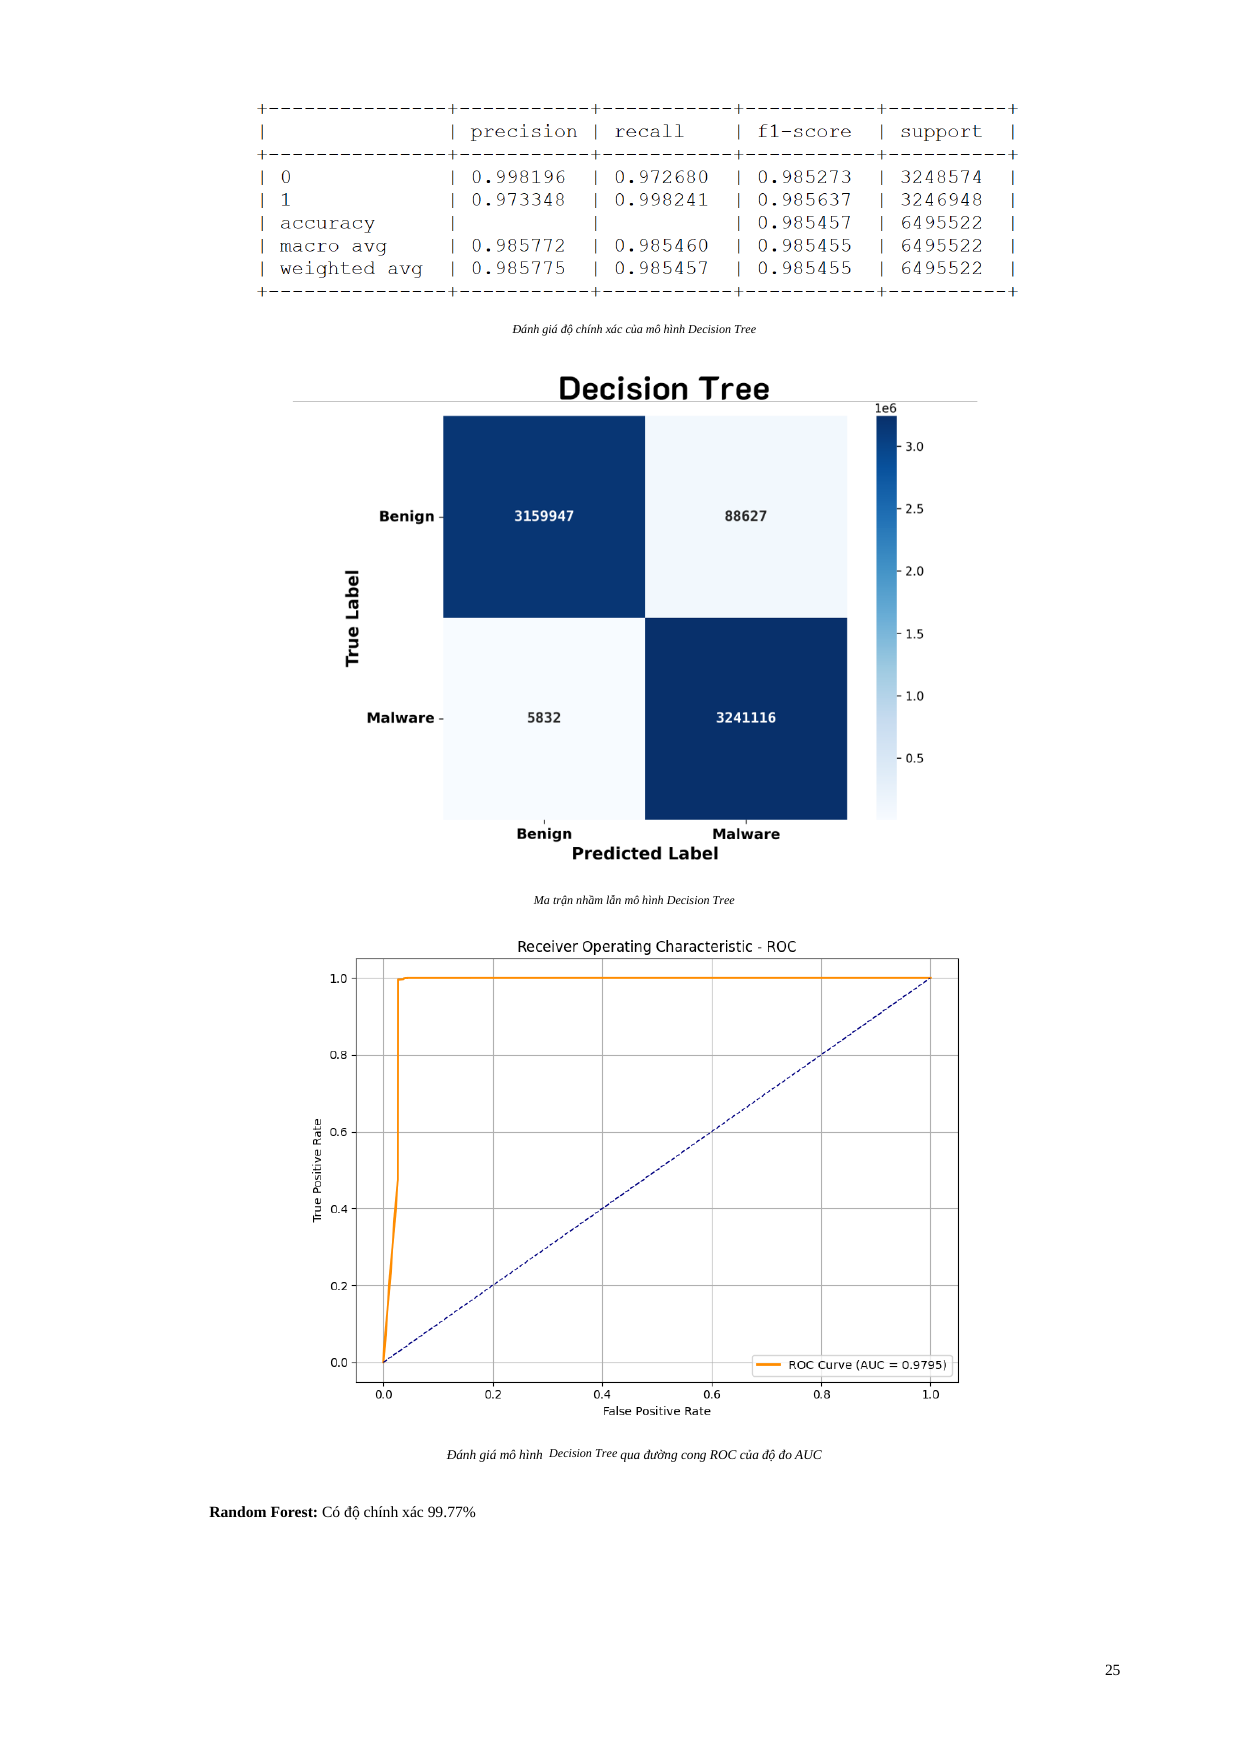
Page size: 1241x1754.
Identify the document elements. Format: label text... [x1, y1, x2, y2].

text Đánh giá độ chính xác của mô hình Decision Tree [150, 312, 1120, 336]
picture [245, 93, 1026, 307]
text Random Forest: Có độ chính xác 99.77% [150, 1489, 1120, 1521]
picture [292, 357, 978, 877]
picture [300, 928, 970, 1430]
text Đánh giá mô hình Decision Tree qua đường cong ROC của độ đo AUC [150, 1436, 1120, 1462]
text Ma trận nhầm lẫn mô hình Decision Tree [150, 883, 1120, 907]
